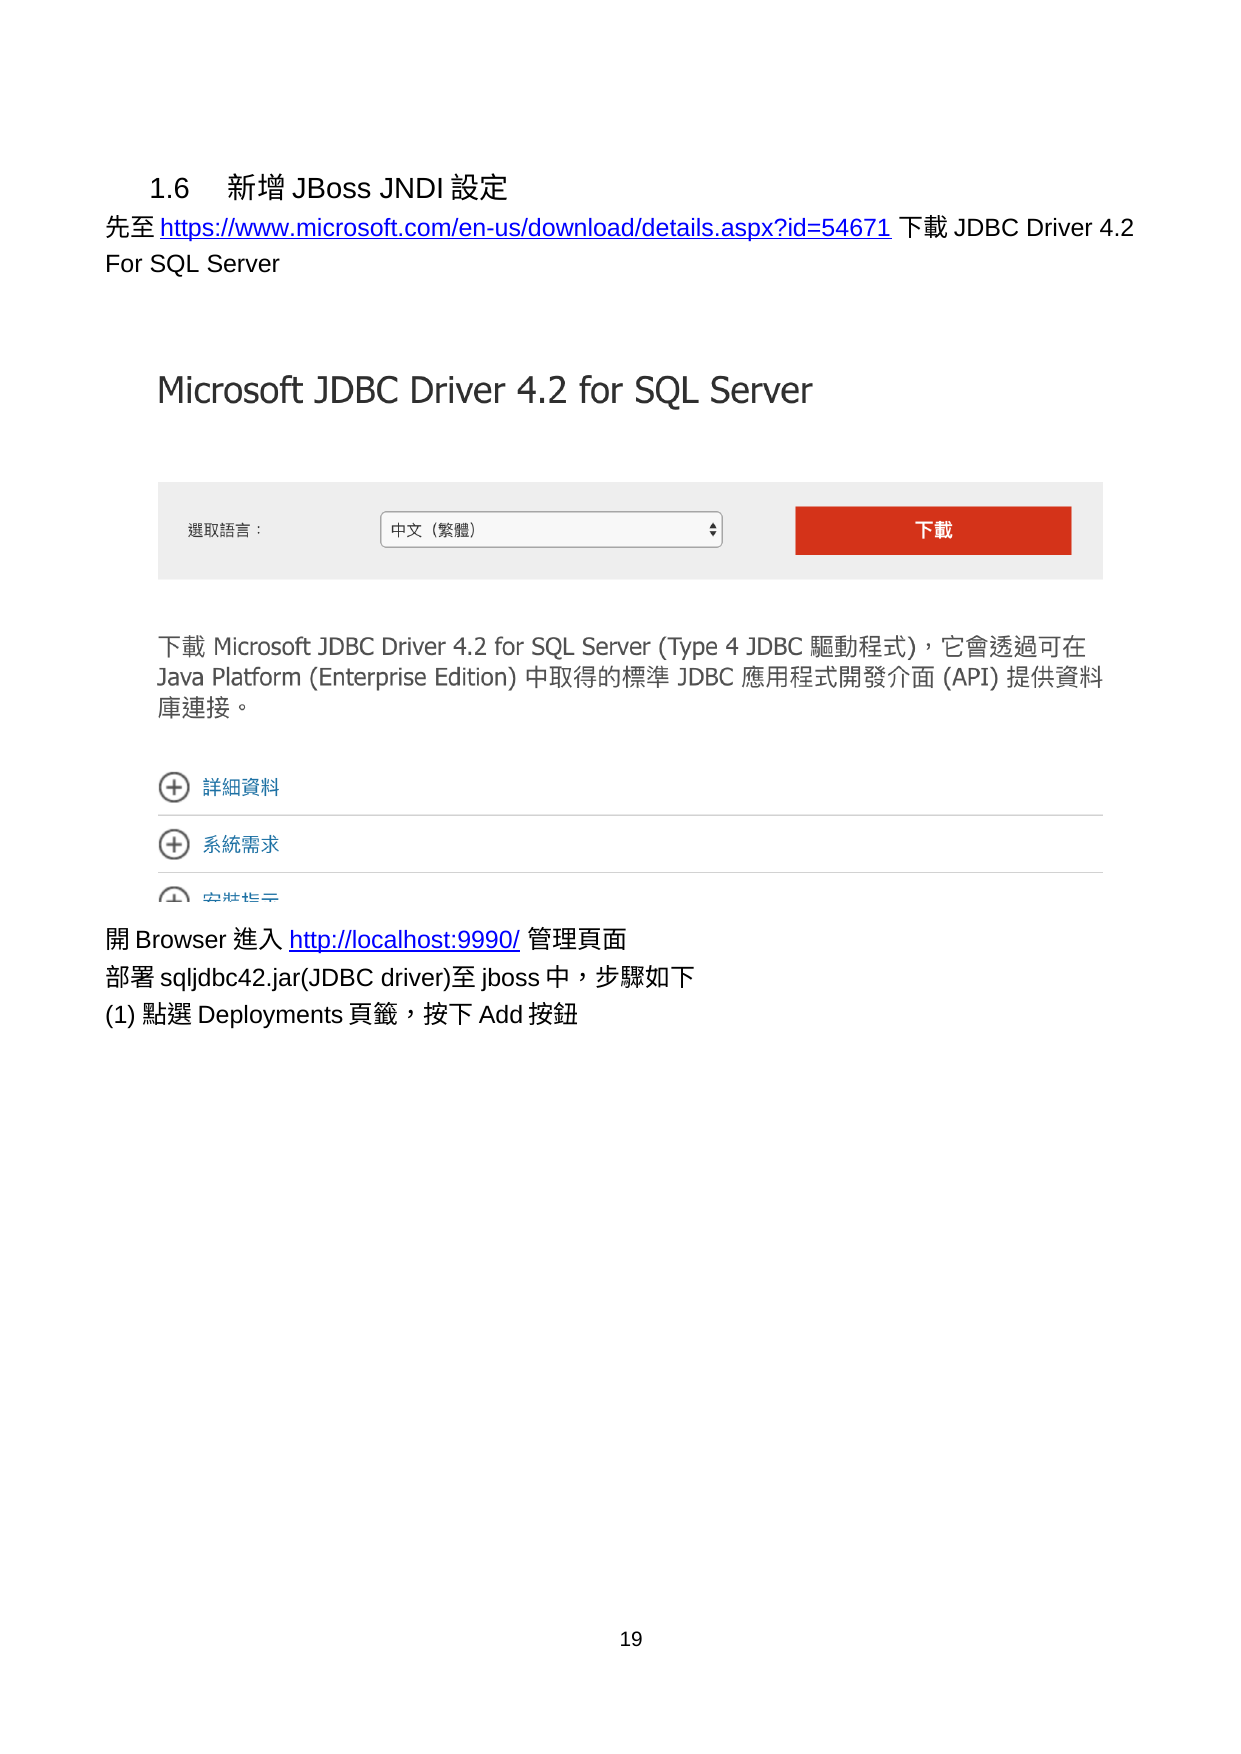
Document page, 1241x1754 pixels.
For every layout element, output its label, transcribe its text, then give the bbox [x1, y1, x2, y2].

text 部署sqljdbc42.jar(JDBC driver)至jboss中，步驟如下 [105, 957, 1157, 994]
picture [104, 299, 1155, 902]
text 開Browser 進入 http://localhost:9990/ 管理頁面 [105, 919, 1157, 957]
text 先至https://www.microsoft.com/en-us/download/details.aspx?id=54671 下載JDBC Driver 4.2 For SQL Server [105, 207, 1157, 282]
subtitle 新增JBoss JNDI設定 [149, 164, 1157, 207]
text (1) 點選Deployments頁籤，按下Add按鈕 [105, 994, 1157, 1032]
